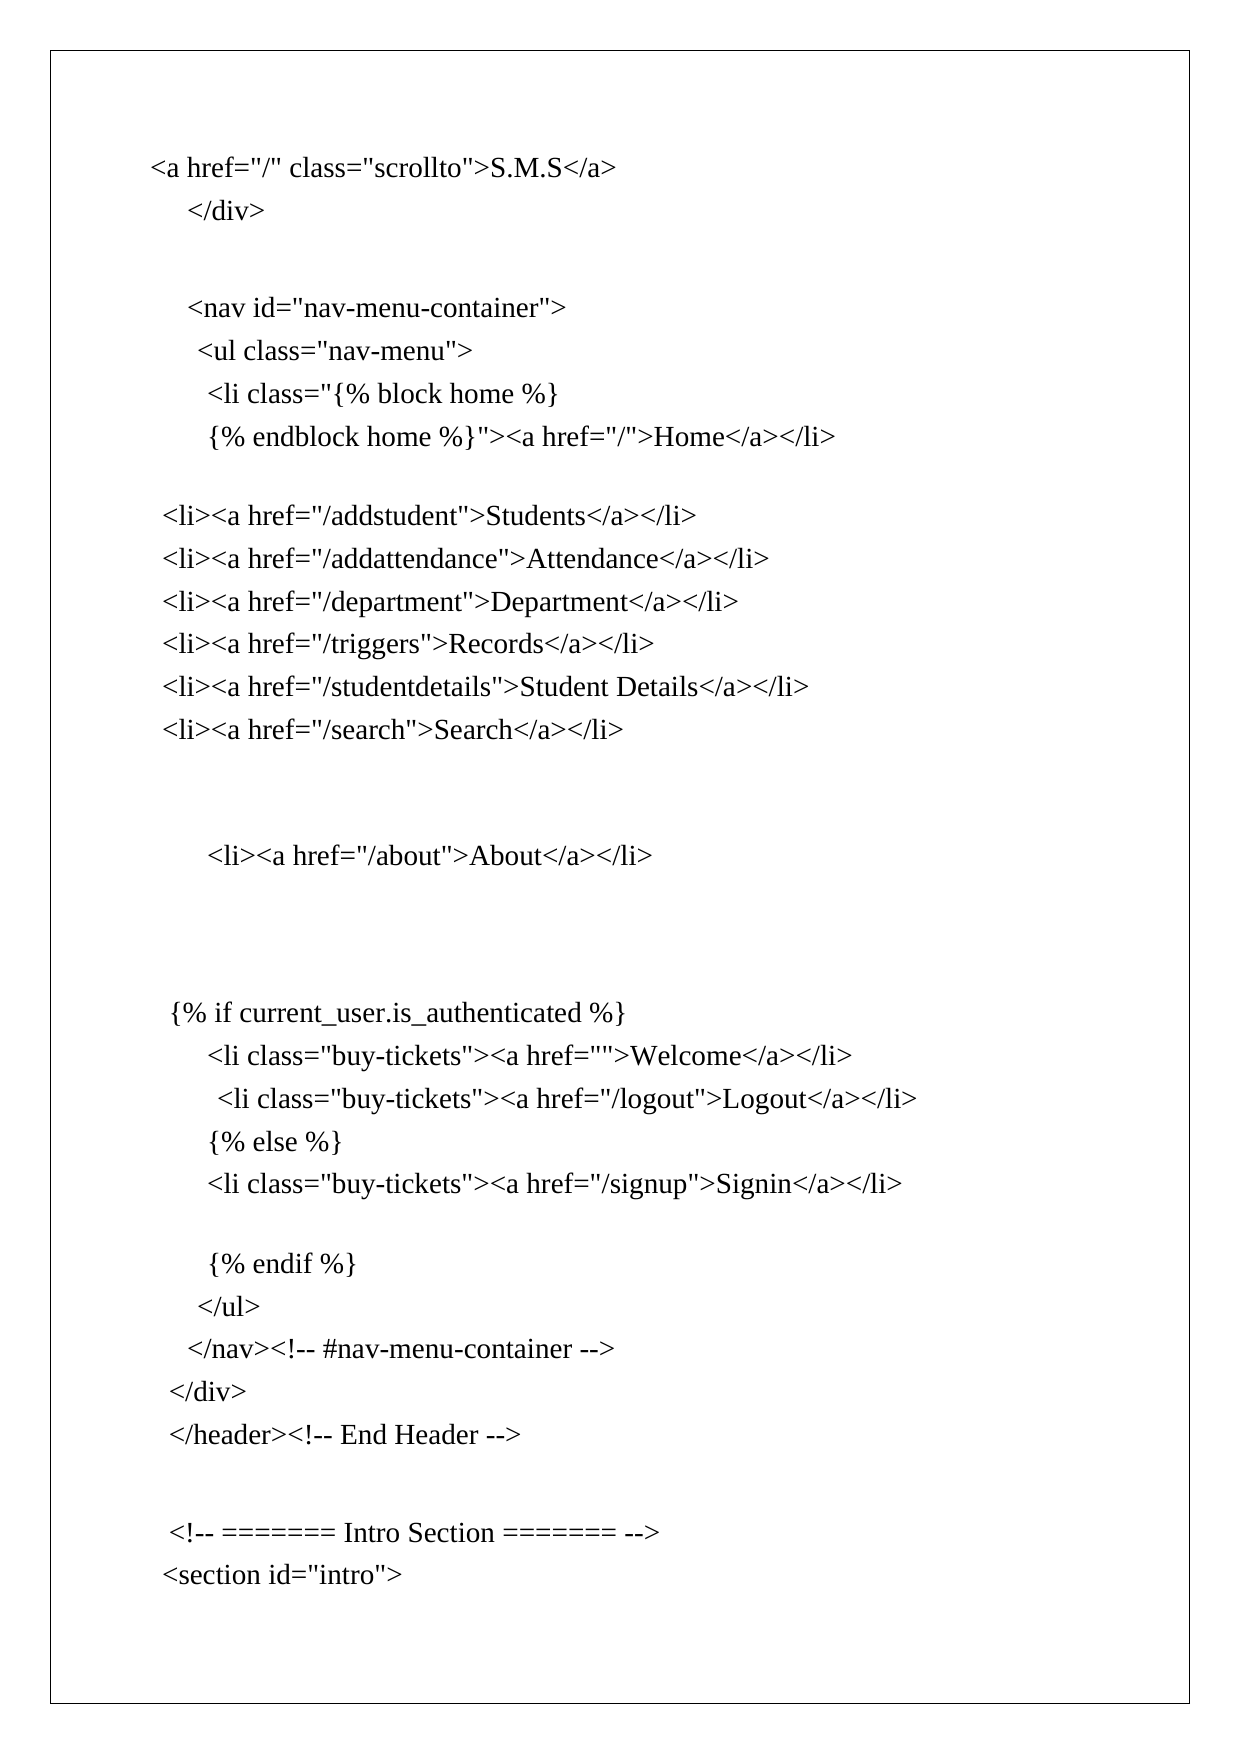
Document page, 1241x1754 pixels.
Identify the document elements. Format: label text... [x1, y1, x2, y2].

text <li class="buy-tickets"><a href="/logout">Logout</a></li> [217, 1081, 937, 1114]
text <li><a href="/search">Search</a></li> [162, 712, 937, 745]
text <li><a href="/studentdetails">Student Details</a></li> [162, 669, 937, 703]
text <li class="buy-tickets"><a href="">Welcome</a></li> [207, 1038, 937, 1072]
text </div> [168, 1374, 937, 1408]
text <ul class="nav-menu"> [197, 333, 937, 367]
text </div> [187, 193, 937, 226]
text <!-- ======= Intro Section ======= --> [168, 1515, 937, 1548]
text </ul> [197, 1289, 937, 1322]
text <li><a href="/department">Department</a></li> [162, 584, 937, 617]
text <nav id="nav-menu-container"> [187, 291, 937, 324]
text <li class="{% block home %} [207, 376, 937, 409]
text <li><a href="/addattendance">Attendance</a></li> [162, 541, 937, 574]
text <section id="intro"> [162, 1557, 937, 1591]
text {% endif %} [207, 1246, 937, 1279]
text {% endblock home %}"><a href="/">Home</a></li> [207, 419, 937, 452]
text </header><!-- End Header --> [168, 1417, 937, 1450]
text <li class="buy-tickets"><a href="/signup">Signin</a></li> [207, 1166, 937, 1200]
text </nav><!-- #nav-menu-container --> [187, 1331, 937, 1365]
text <a href="/" class="scrollto">S.M.S</a> [150, 150, 937, 183]
text <li><a href="/triggers">Records</a></li> [162, 626, 937, 660]
text {% else %} [207, 1124, 937, 1157]
text <li><a href="/about">About</a></li> [207, 838, 937, 872]
text <li><a href="/addstudent">Students</a></li> [162, 498, 937, 532]
text {% if current_user.is_authenticated %} [168, 996, 937, 1029]
